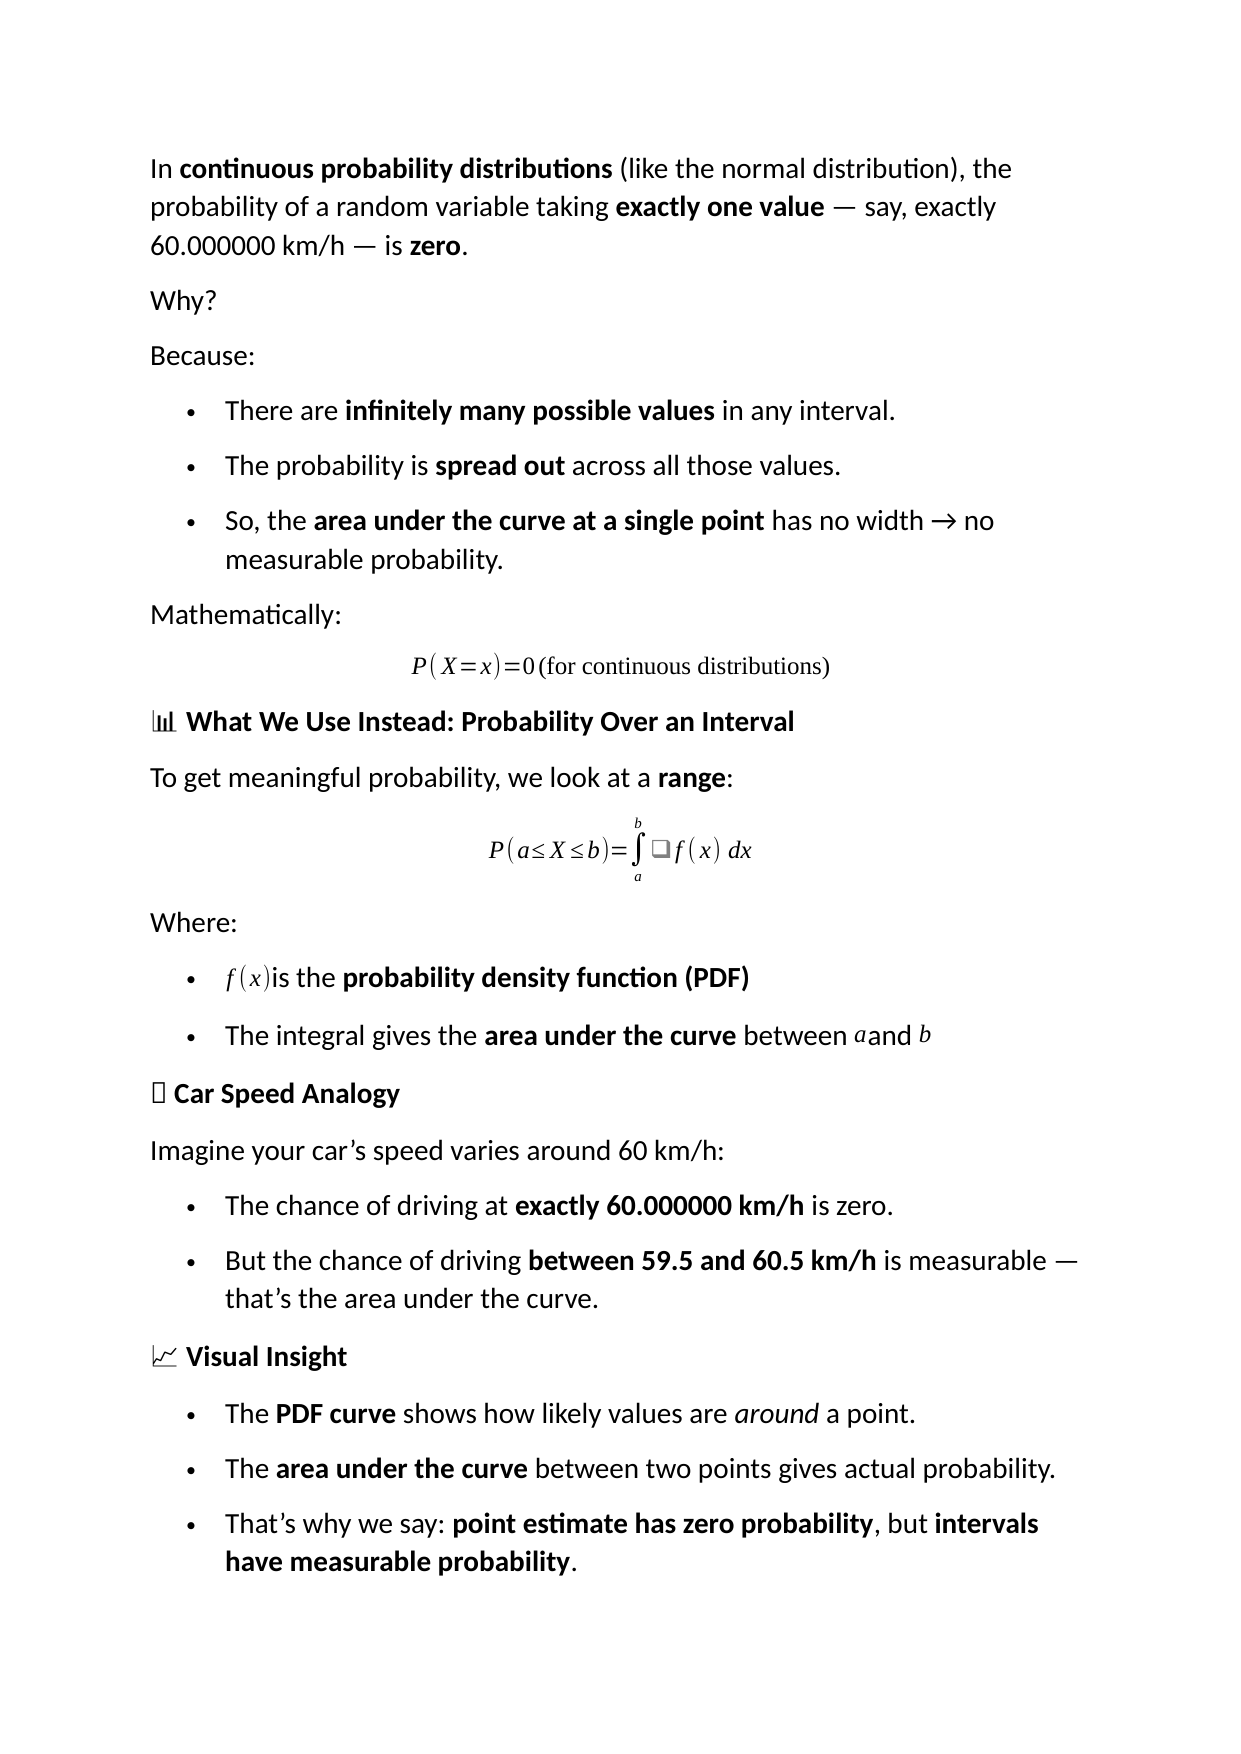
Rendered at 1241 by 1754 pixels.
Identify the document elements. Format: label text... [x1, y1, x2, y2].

list The PDF curve shows how likely values are around a point. [187, 1395, 1090, 1430]
text Why? [150, 282, 1090, 318]
text In continuous probability distributions (like the normal distribution), the probability of a random variable taking exactly one value — say, exactly 60.000000 km/h — is zero. [150, 150, 1090, 262]
list So, the area under the curve at a single point has no width → no measurable probability. [187, 502, 1090, 576]
text Because: [150, 337, 1090, 373]
text Where: [150, 904, 1090, 940]
text 🚗 Car Speed Analogy [150, 1072, 1090, 1112]
list That’s why we say: point estimate has zero probability, but intervals have measurable probability. [187, 1505, 1090, 1579]
list But the chance of driving between 59.5 and 60.5 km/h is measurable — that’s the area under the curve. [187, 1242, 1090, 1316]
list is the probability density function (PDF) [187, 959, 1090, 997]
list There are infinitely many possible values in any interval. [187, 392, 1090, 428]
text To get meaningful probability, we look at a range: [150, 759, 1090, 795]
text Mathematically: [150, 596, 1090, 632]
text 📊 What We Use Instead: Probability Over an Interval [150, 700, 1090, 739]
text Imagine your car’s speed varies around 60 km/h: [150, 1132, 1090, 1167]
list The integral gives the area under the curve between and [187, 1017, 1090, 1053]
list The area under the curve between two points gives actual probability. [187, 1450, 1090, 1486]
text 📈 Visual Insight [150, 1335, 1090, 1375]
list The probability is spread out across all those values. [187, 447, 1090, 483]
list The chance of driving at exactly 60.000000 km/h is zero. [187, 1187, 1090, 1222]
